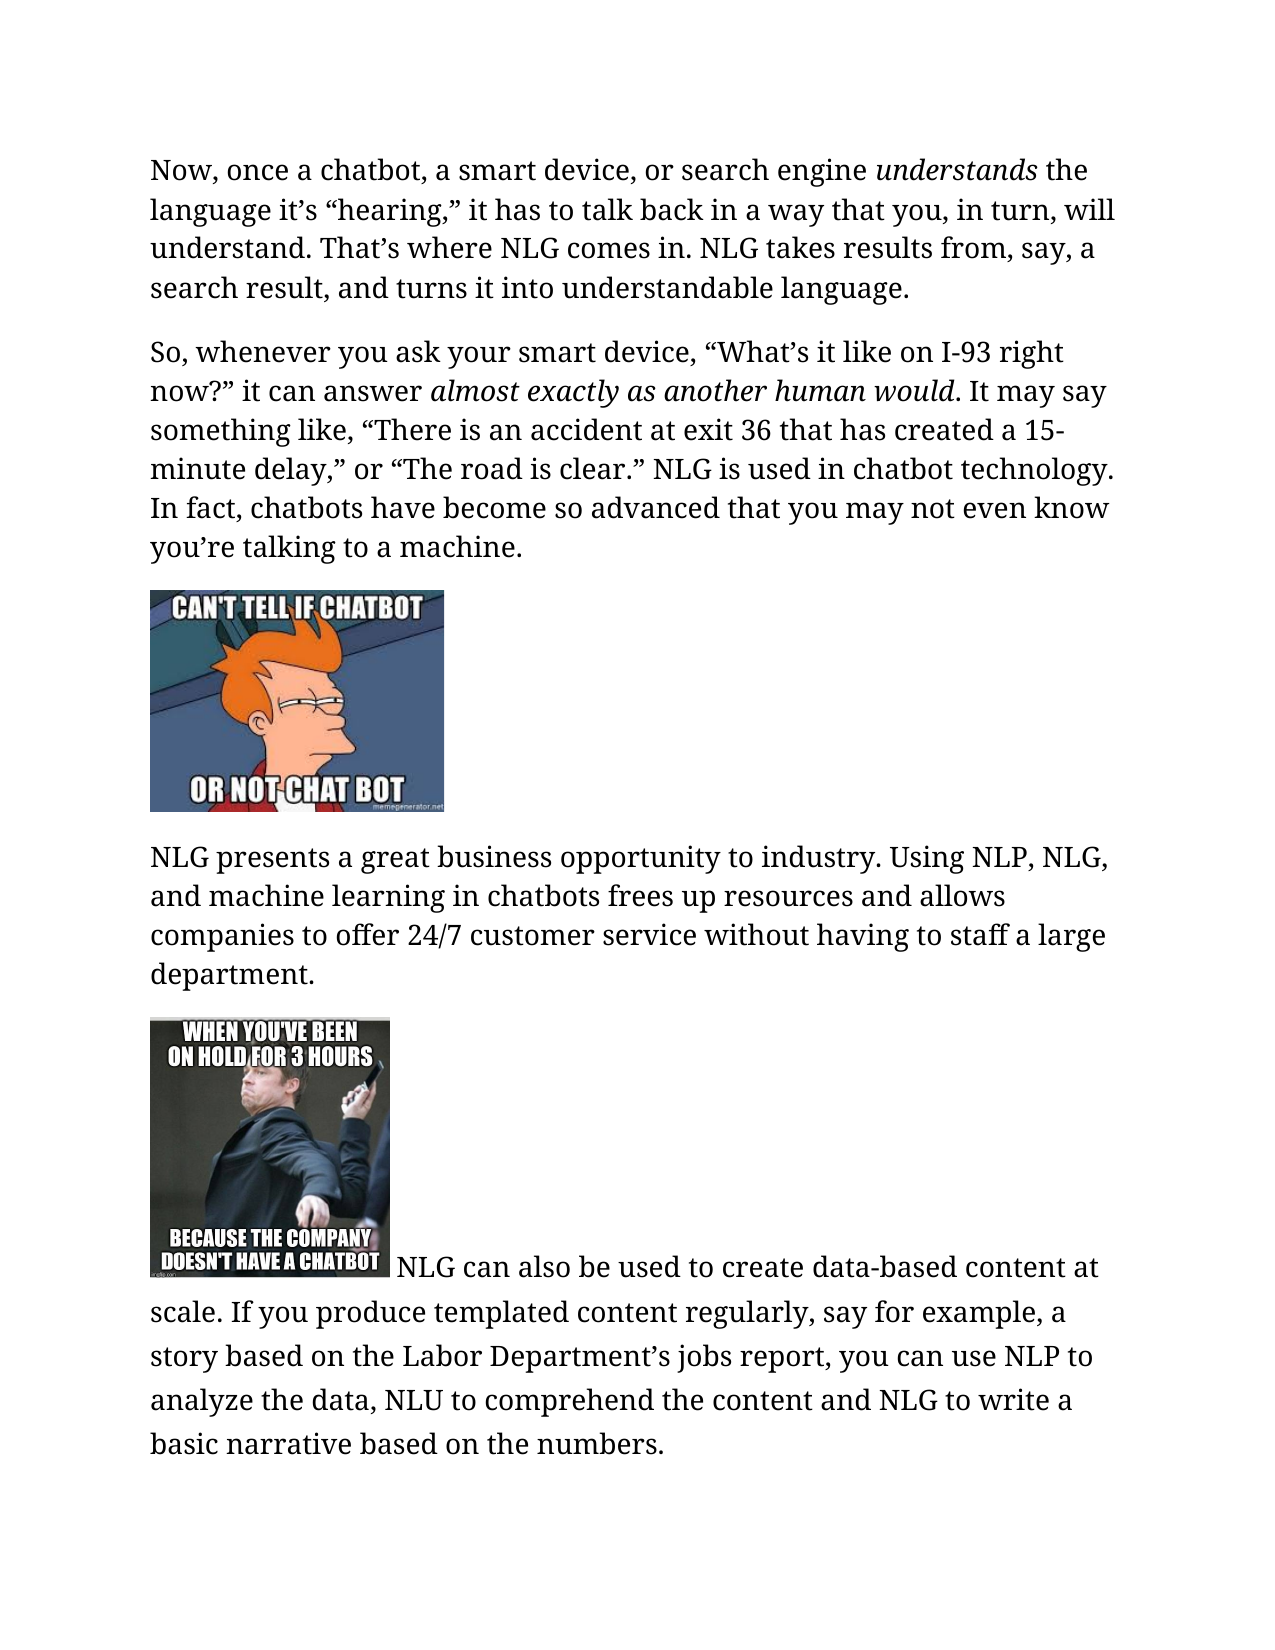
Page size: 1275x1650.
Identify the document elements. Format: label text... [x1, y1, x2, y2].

picture [150, 590, 445, 812]
text NLG can also be used to create data-based content at scale. If you produce templated content regularly, say for example, a story based on the Labor Department’s jobs report, you can use NLP to analyze the data, NLU to comprehend the content and NLG to write a basic narrative based on the numbers. [150, 1017, 1125, 1462]
text Now, once a chatbot, a smart device, or search engine understands the language it’s “hearing,” it has to talk back in a way that you, in turn, will understand. That’s where NLG comes in. NLG takes results from, say, a search result, and turns it into understandable language. [150, 150, 1125, 306]
text NLG presents a great business opportunity to industry. Using NLP, NLG, and machine learning in chatbots frees up resources and allows companies to offer 24/7 customer service without having to staff a large department. [150, 836, 1125, 992]
picture [150, 1017, 390, 1278]
text So, whenever you ask your smart device, “What’s it like on I-93 right now?” it can answer almost exactly as another human would. It may say something like, “There is an accident at exit 36 that has created a 15-minute delay,” or “The road is clear.” NLG is used in chatbot technology. In fact, chatbots have become so advanced that you may not even know you’re talking to a machine. [150, 331, 1125, 566]
